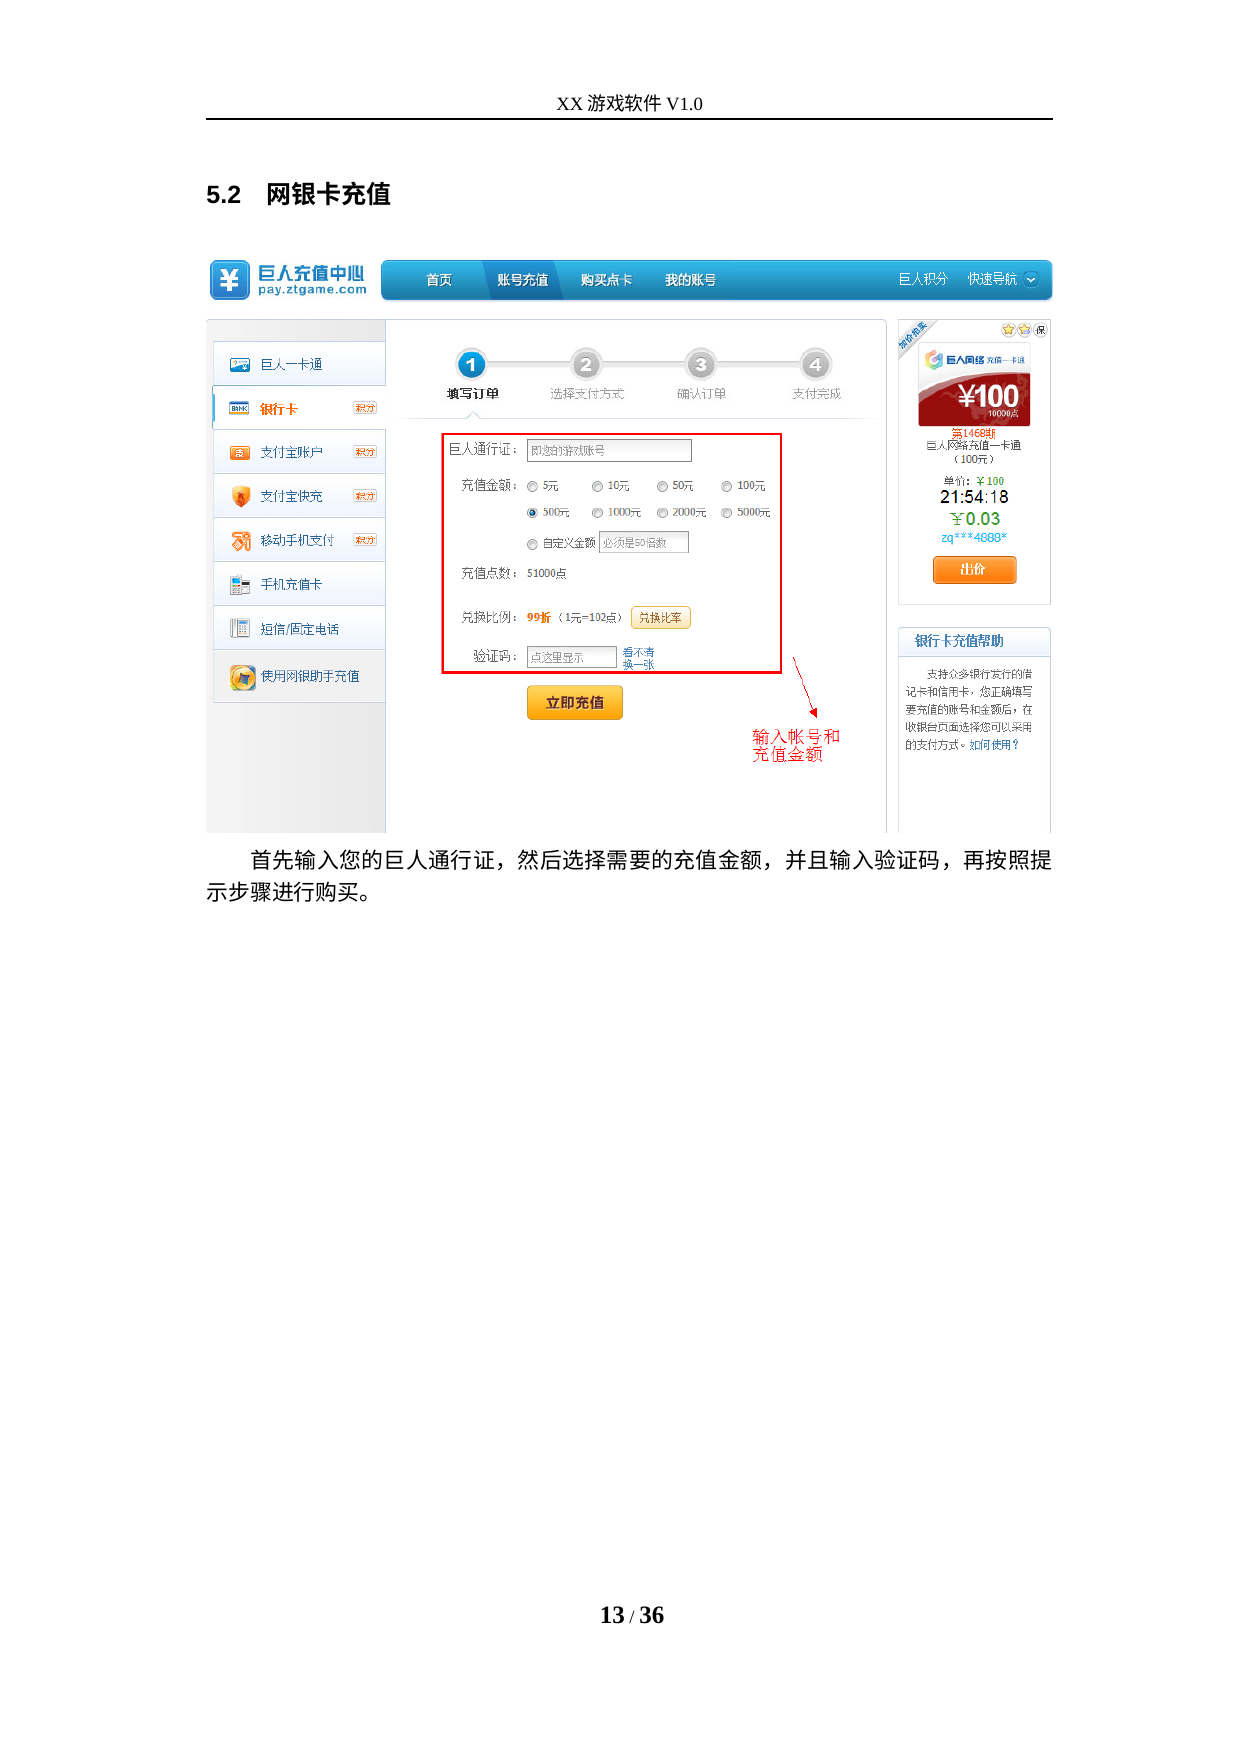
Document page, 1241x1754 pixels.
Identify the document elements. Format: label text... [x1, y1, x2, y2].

text 首先输入您的巨人通行证，然后选择需要的充值金额，并且输入验证码，再按照提示步骤进行购买。 [206, 842, 1053, 907]
picture [206, 257, 1053, 833]
subtitle 网银卡充值 [206, 160, 1053, 225]
